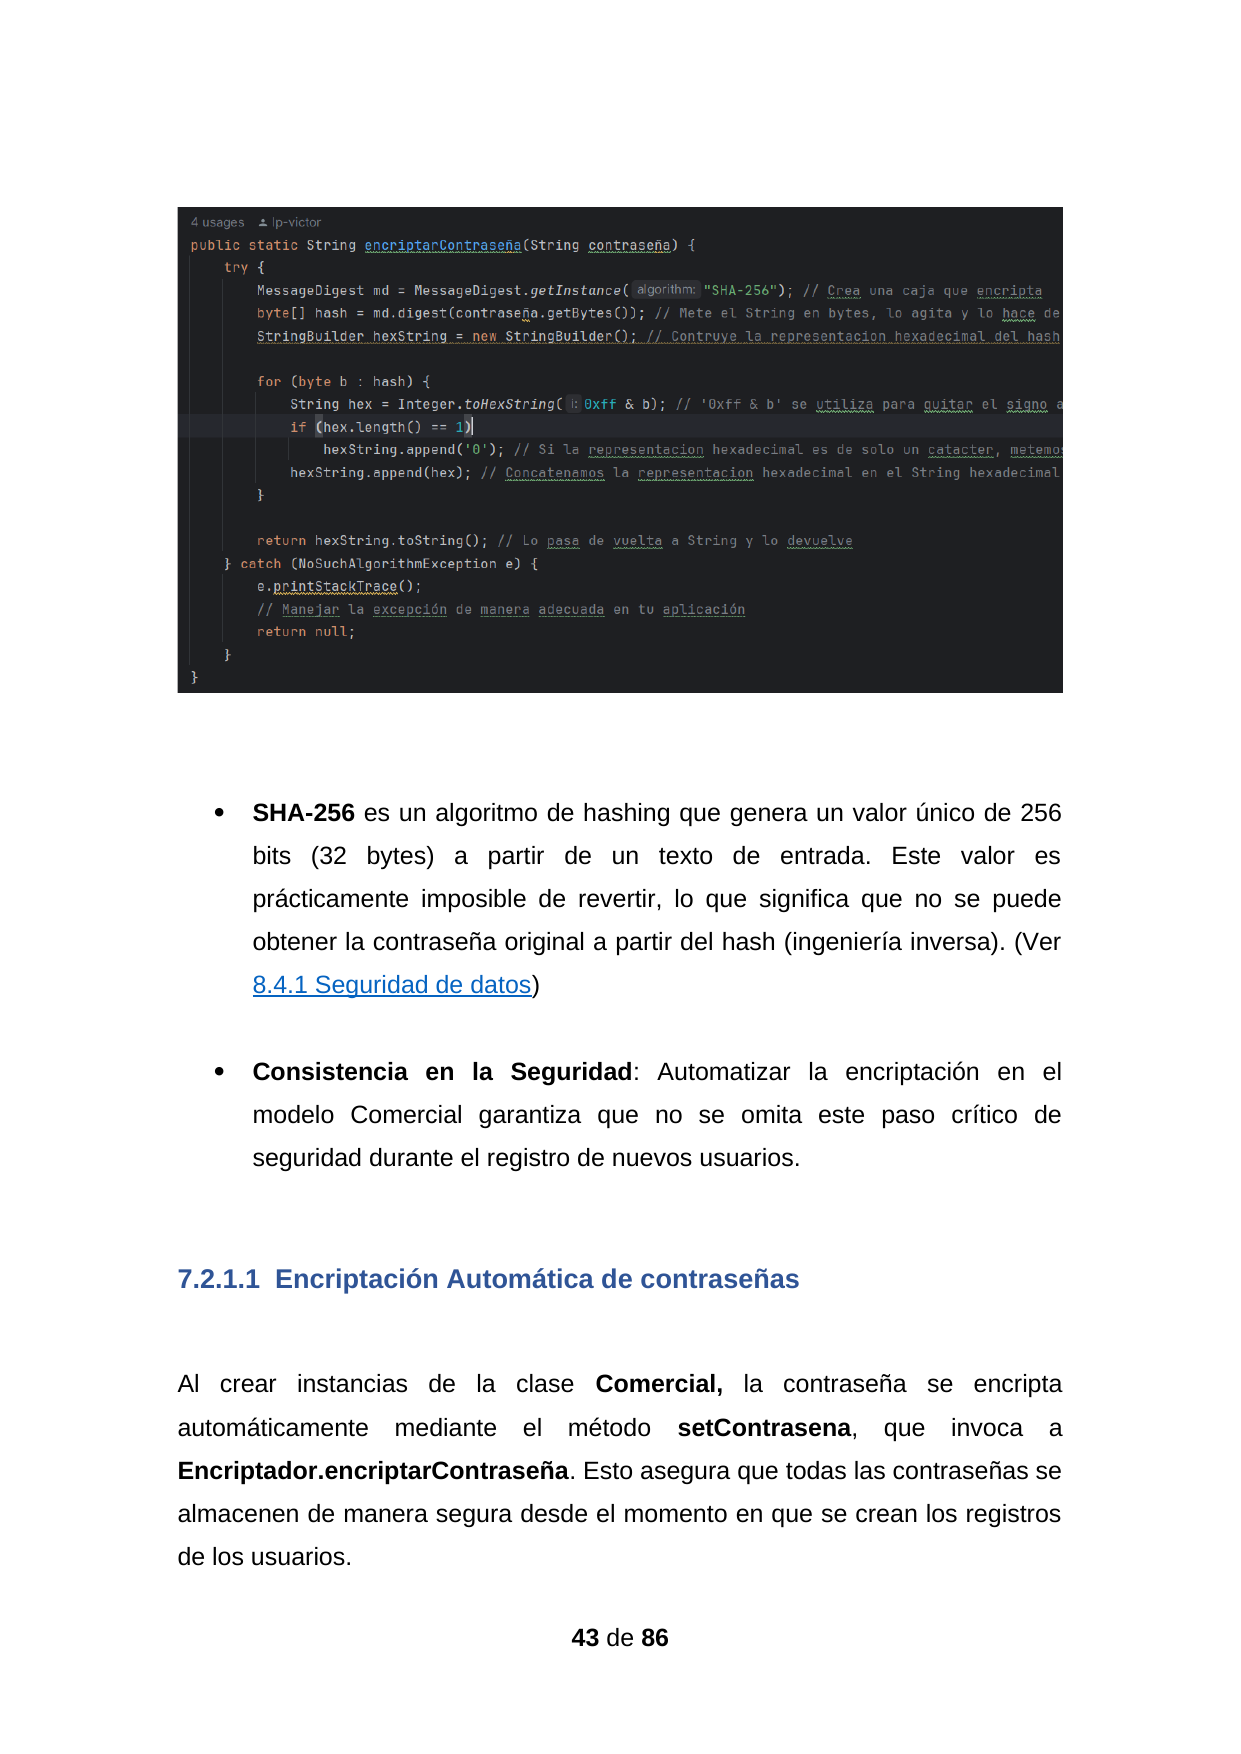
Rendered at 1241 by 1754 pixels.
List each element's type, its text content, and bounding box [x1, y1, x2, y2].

list SHA-256 es un algoritmo de hashing que genera un valor único de 256 bits (32 bytes) a partir de un texto de entrada. Este valor es prácticamente imposible de revertir, lo que significa que no se puede obtener la contraseña original a partir del hash (ingeniería inversa). (Ver 8.4.1 Seguridad de datos) [215, 798, 1063, 999]
subtitle Encriptación Automática de contraseñas [177, 1263, 1063, 1294]
list Consistencia en la Seguridad: Automatizar la encriptación en el modelo Comercial garantiza que no se omita este paso crítico de seguridad durante el registro de nuevos usuarios. [215, 1057, 1063, 1172]
text Al crear instancias de la clase Comercial, la contraseña se encripta automáticamente mediante el método setContrasena, que invoca a Encriptador.encriptarContraseña. Esto asegura que todas las contraseñas se almacenen de manera segura desde el momento en que se crean los registros de los usuarios. [177, 1369, 1063, 1571]
picture [177, 207, 1063, 693]
